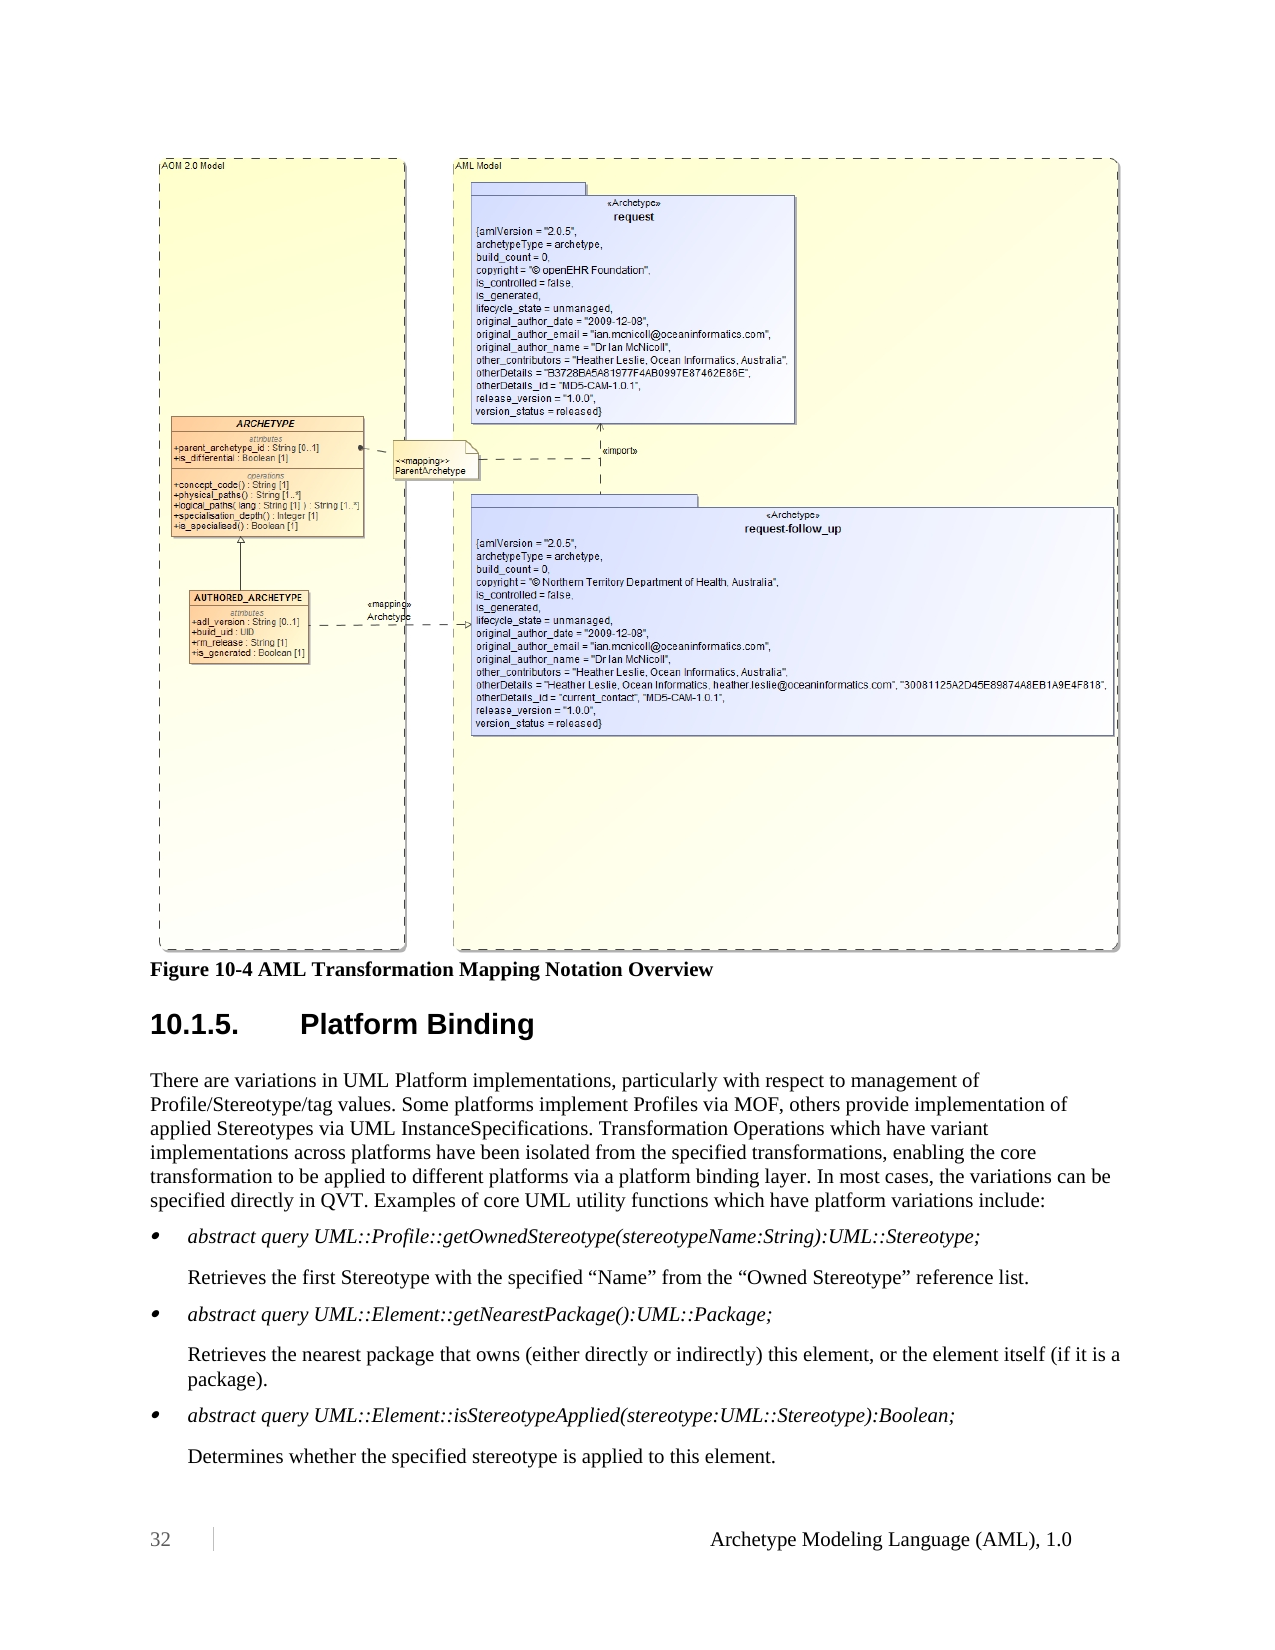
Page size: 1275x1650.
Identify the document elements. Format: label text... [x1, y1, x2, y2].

text Figure - AML Transformation Mapping Notation Overview [150, 958, 1125, 981]
text Retrieves the nearest package that owns (either directly or indirectly) this element, or the element itself (if it is a package). [187, 1342, 1125, 1391]
text Retrieves the first Stereotype with the specified “Name” from the “Owned Stereotype” reference list. [150, 1265, 1125, 1289]
text abstract query UML::Element::isStereotypeApplied(stereotype:UML::Stereotype):Boolean; [150, 1403, 1125, 1427]
picture [150, 150, 1125, 958]
text Determines whether the specified stereotype is applied to this element. [150, 1444, 1125, 1468]
text abstract query UML::Element::getNearestPackage():UML::Package; [150, 1302, 1125, 1326]
subtitle Platform Binding [150, 1007, 1125, 1041]
text There are variations in UML Platform implementations, particularly with respect to management of Profile/Stereotype/tag values. Some platforms implement Profiles via MOF, others provide implementation of applied Stereotypes via UML InstanceSpecifications. Transformation Operations which have variant implementations across platforms have been isolated from the specified transformations, enabling the core transformation to be applied to different platforms via a platform binding layer. In most cases, the variations can be specified directly in QVT. Examples of core UML utility functions which have platform variations include: [150, 1067, 1125, 1212]
text abstract query UML::Profile::getOwnedStereotype(stereotypeName:String):UML::Stereotype; [150, 1224, 1125, 1248]
